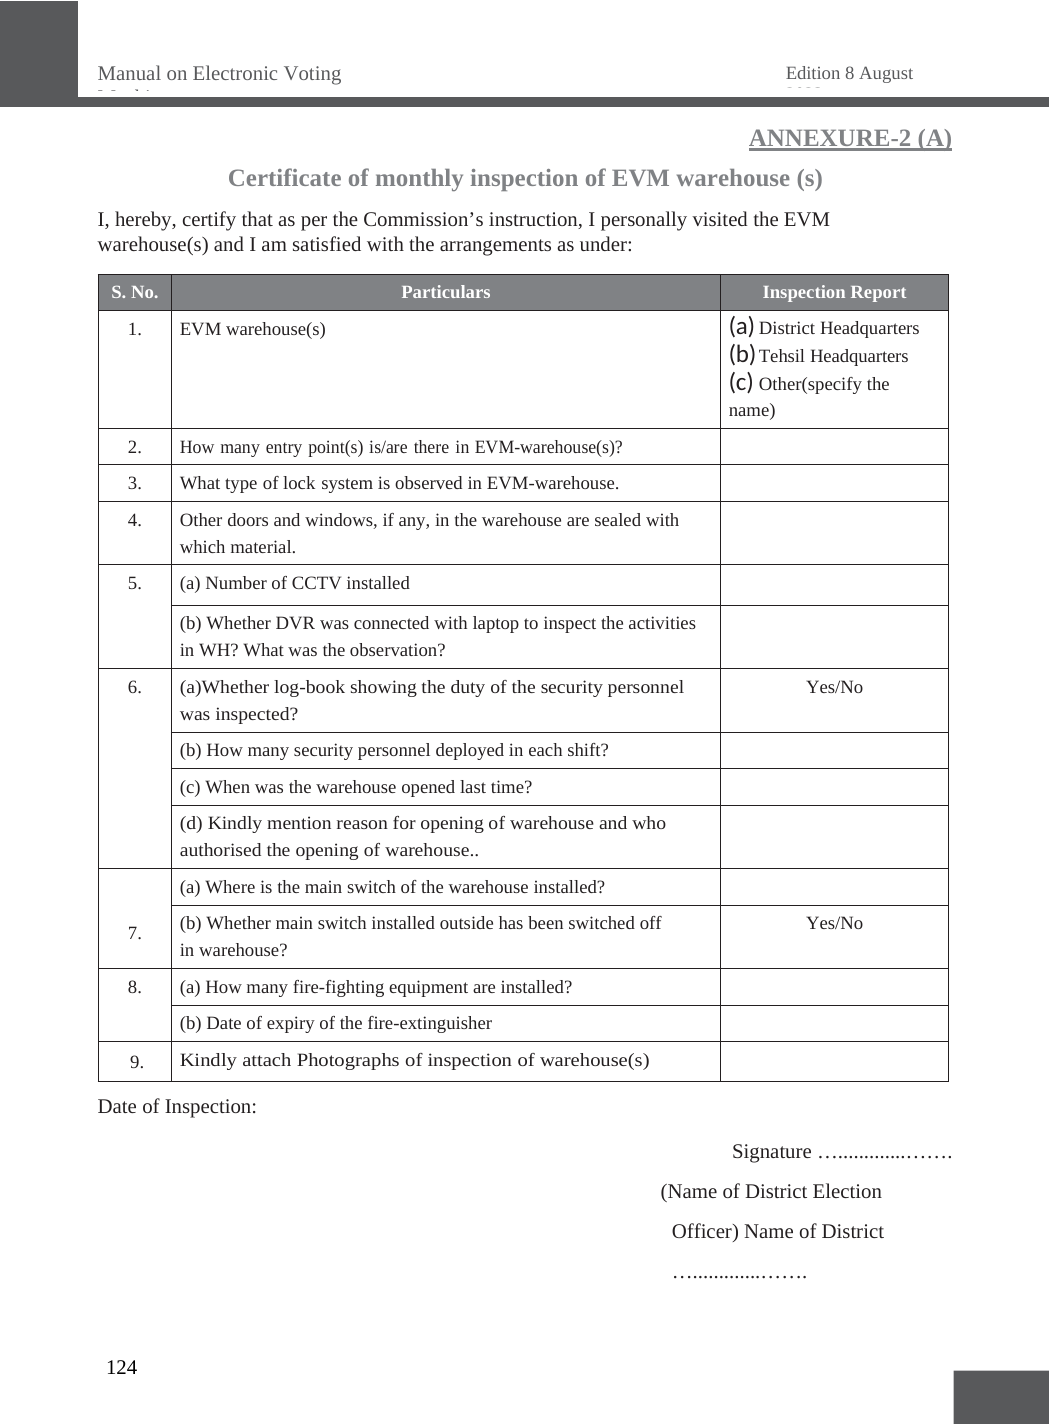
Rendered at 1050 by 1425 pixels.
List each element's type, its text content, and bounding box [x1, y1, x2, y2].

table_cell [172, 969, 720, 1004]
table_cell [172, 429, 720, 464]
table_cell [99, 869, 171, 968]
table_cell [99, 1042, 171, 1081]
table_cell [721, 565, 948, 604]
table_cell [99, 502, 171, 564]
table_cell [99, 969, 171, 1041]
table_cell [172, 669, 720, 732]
text Date of Inspection: [97, 1094, 261, 1118]
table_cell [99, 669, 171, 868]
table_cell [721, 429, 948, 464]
text Certificate of monthly inspection of EVM warehouse (s) [119, 163, 931, 192]
text Signature ….............……. [732, 1139, 977, 1163]
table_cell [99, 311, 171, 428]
subtitle ANNEXURE-2 (A) [83, 123, 952, 152]
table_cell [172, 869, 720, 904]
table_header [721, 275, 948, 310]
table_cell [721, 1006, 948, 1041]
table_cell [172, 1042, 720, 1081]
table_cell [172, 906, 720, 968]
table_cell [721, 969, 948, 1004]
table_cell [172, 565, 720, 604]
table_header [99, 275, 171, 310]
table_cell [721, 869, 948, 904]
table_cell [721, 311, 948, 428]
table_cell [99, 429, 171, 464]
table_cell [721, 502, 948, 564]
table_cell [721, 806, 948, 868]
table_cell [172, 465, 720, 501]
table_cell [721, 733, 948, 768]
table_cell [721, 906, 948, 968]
text (Name of District Election Officer) Name of District ….............……. [660, 1179, 953, 1283]
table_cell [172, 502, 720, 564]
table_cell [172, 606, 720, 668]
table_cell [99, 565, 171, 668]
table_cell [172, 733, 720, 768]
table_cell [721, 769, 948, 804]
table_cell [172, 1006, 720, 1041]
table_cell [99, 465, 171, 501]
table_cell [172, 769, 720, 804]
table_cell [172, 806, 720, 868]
text I, hereby, certify that as per the Commission’s instruction, I personally visited the EVM warehouse(s) and I am satisfied with the arrangements as under: [97, 207, 944, 256]
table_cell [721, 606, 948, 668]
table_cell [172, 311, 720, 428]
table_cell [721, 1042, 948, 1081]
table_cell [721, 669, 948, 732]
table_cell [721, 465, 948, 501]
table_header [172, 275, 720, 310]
